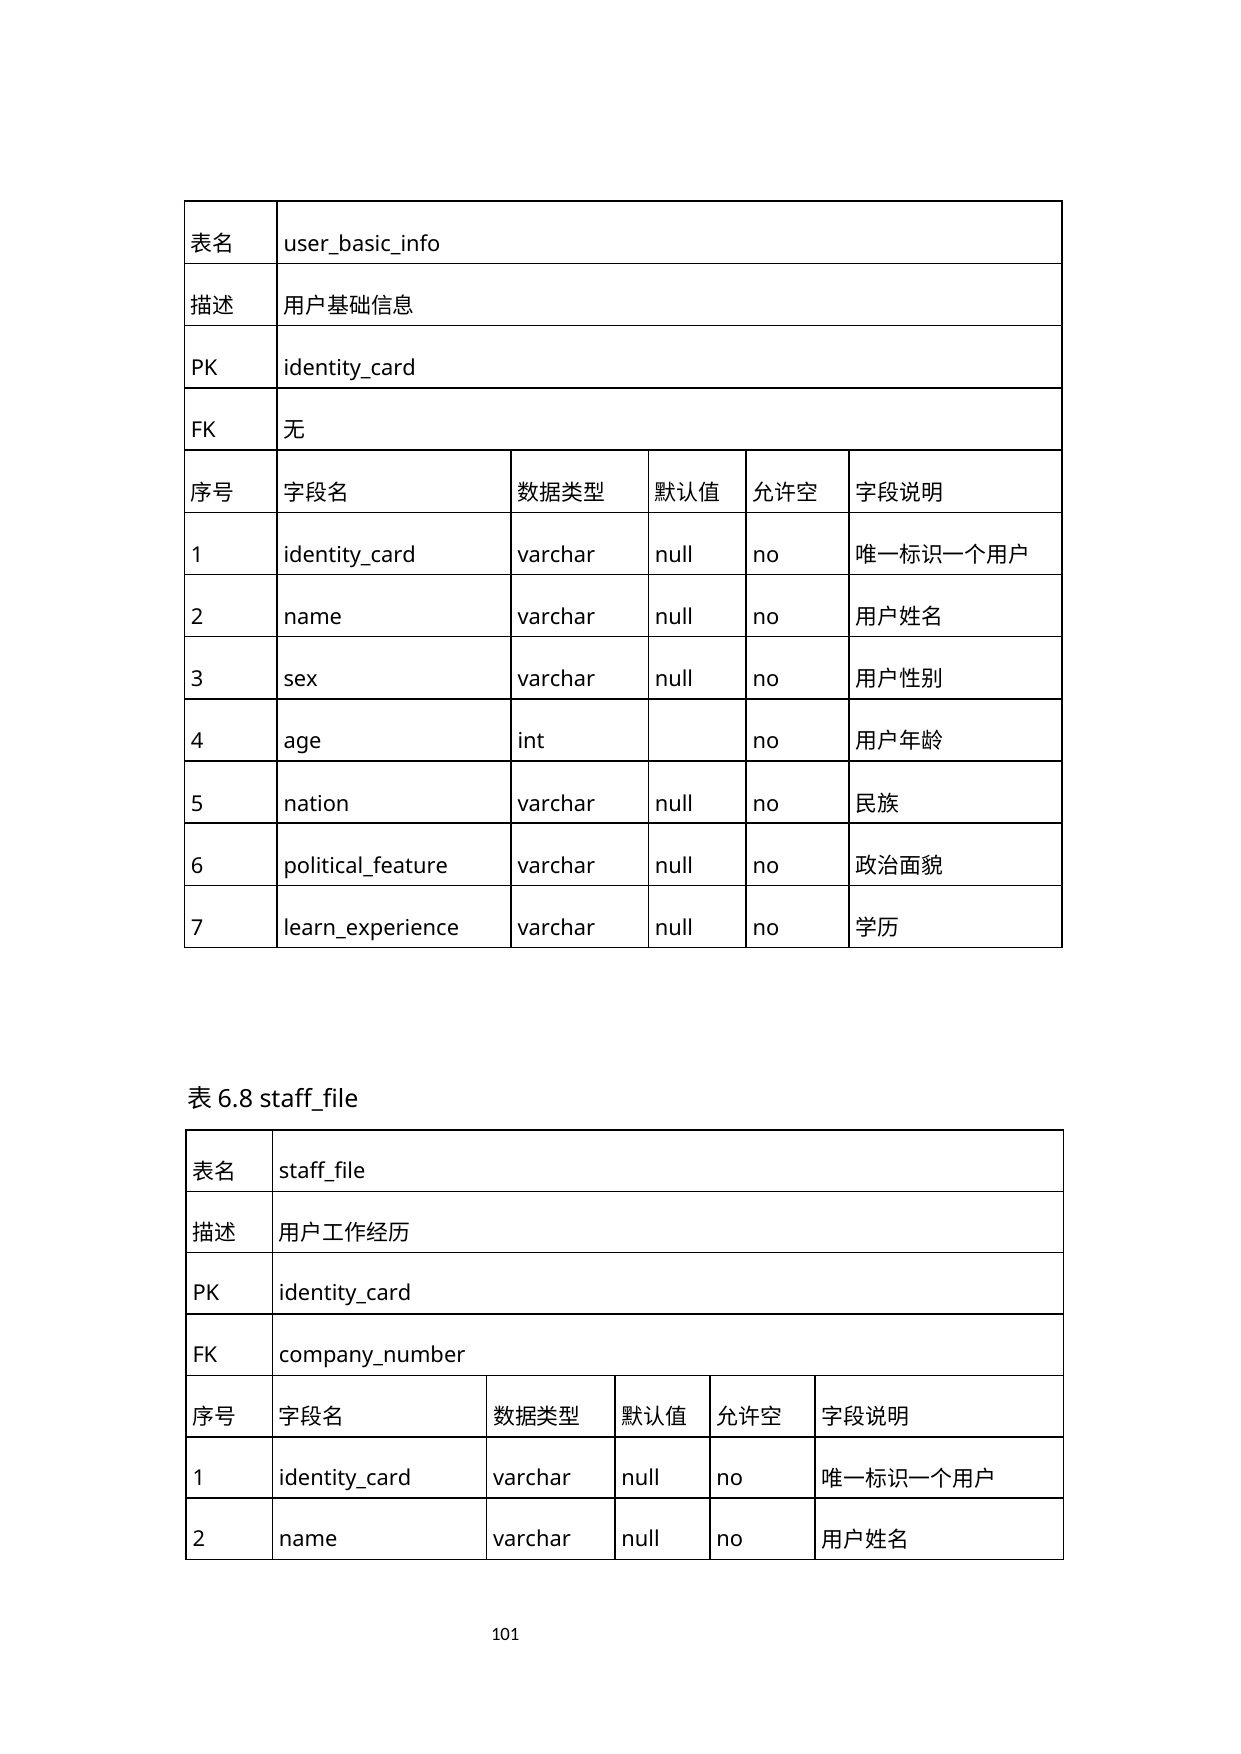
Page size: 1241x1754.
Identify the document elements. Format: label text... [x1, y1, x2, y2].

table_cell no [747, 513, 848, 573]
table_cell varchar [487, 1438, 614, 1497]
table_cell sex [278, 637, 510, 698]
table_cell 描述 [187, 1192, 272, 1252]
table_cell 3 [185, 637, 276, 698]
table_cell nation [278, 762, 510, 822]
table_cell null [649, 575, 745, 636]
table_cell name [273, 1499, 486, 1559]
table_cell varchar [512, 637, 648, 698]
table_cell 允许空 [711, 1376, 814, 1436]
table_cell 学历 [850, 886, 1061, 947]
table_cell name [278, 575, 510, 636]
table_cell no [711, 1438, 814, 1497]
table_cell no [747, 700, 848, 760]
table_cell PK [185, 326, 276, 387]
table_cell 民族 [850, 762, 1061, 822]
table_cell FK [185, 389, 276, 449]
table_cell no [747, 637, 848, 698]
table_cell 无 [278, 389, 1061, 449]
table_cell null [616, 1499, 709, 1559]
table_cell varchar [512, 886, 648, 947]
table_cell 序号 [185, 451, 276, 511]
table_cell PK [187, 1253, 272, 1313]
table_header 表名 [185, 202, 276, 263]
table_header 表名 [187, 1131, 272, 1191]
table_cell FK [187, 1315, 272, 1374]
table_cell 序号 [187, 1376, 272, 1436]
table_header user_basic_info [278, 202, 1061, 263]
table_cell no [711, 1499, 814, 1559]
table_cell identity_card [273, 1438, 486, 1497]
table_cell varchar [487, 1499, 614, 1559]
table_cell 描述 [185, 264, 276, 325]
table_cell 字段说明 [850, 451, 1061, 511]
table_cell 用户基础信息 [278, 264, 1061, 325]
table_cell 数据类型 [512, 451, 648, 511]
table_cell null [649, 637, 745, 698]
table_cell 4 [185, 700, 276, 760]
table_cell 6 [185, 824, 276, 884]
table_cell varchar [512, 575, 648, 636]
table_cell company_number [273, 1315, 1063, 1374]
table_cell no [747, 762, 848, 822]
table_cell null [649, 824, 745, 884]
table_cell 用户性别 [850, 637, 1061, 698]
table_cell varchar [512, 762, 648, 822]
table_cell varchar [512, 513, 648, 573]
table_cell no [747, 575, 848, 636]
table_cell 默认值 [616, 1376, 709, 1436]
table_cell no [747, 886, 848, 947]
table_cell identity_card [278, 513, 510, 573]
table_cell 1 [187, 1438, 272, 1497]
table_cell 允许空 [747, 451, 848, 511]
table_cell 1 [185, 513, 276, 573]
table_cell [649, 700, 745, 760]
table_cell 数据类型 [487, 1376, 614, 1436]
table_cell varchar [512, 824, 648, 884]
table_cell 2 [187, 1499, 272, 1559]
table_cell 唯一标识一个用户 [850, 513, 1061, 573]
table_cell 用户姓名 [850, 575, 1061, 636]
table_cell identity_card [273, 1253, 1063, 1313]
table_cell 字段名 [278, 451, 510, 511]
table_cell 字段名 [273, 1376, 486, 1436]
table_cell identity_card [278, 326, 1061, 387]
table_cell 2 [185, 575, 276, 636]
table_cell null [649, 886, 745, 947]
table_cell 用户姓名 [816, 1499, 1063, 1559]
table_cell null [649, 513, 745, 573]
table_cell learn_experience [278, 886, 510, 947]
table_cell 5 [185, 762, 276, 822]
table_cell 唯一标识一个用户 [816, 1438, 1063, 1497]
table_cell 用户年龄 [850, 700, 1061, 760]
table_cell political_feature [278, 824, 510, 884]
table_cell null [616, 1438, 709, 1497]
table_cell 默认值 [649, 451, 745, 511]
table_cell 政治面貌 [850, 824, 1061, 884]
text 表6.8 staff_file [187, 1064, 1053, 1129]
table_header staff_file [273, 1131, 1063, 1191]
table_cell no [747, 824, 848, 884]
table_cell int [512, 700, 648, 760]
table_cell 用户工作经历 [273, 1192, 1063, 1252]
table_cell 7 [185, 886, 276, 947]
table_cell age [278, 700, 510, 760]
table_cell null [649, 762, 745, 822]
table_cell 字段说明 [816, 1376, 1063, 1436]
